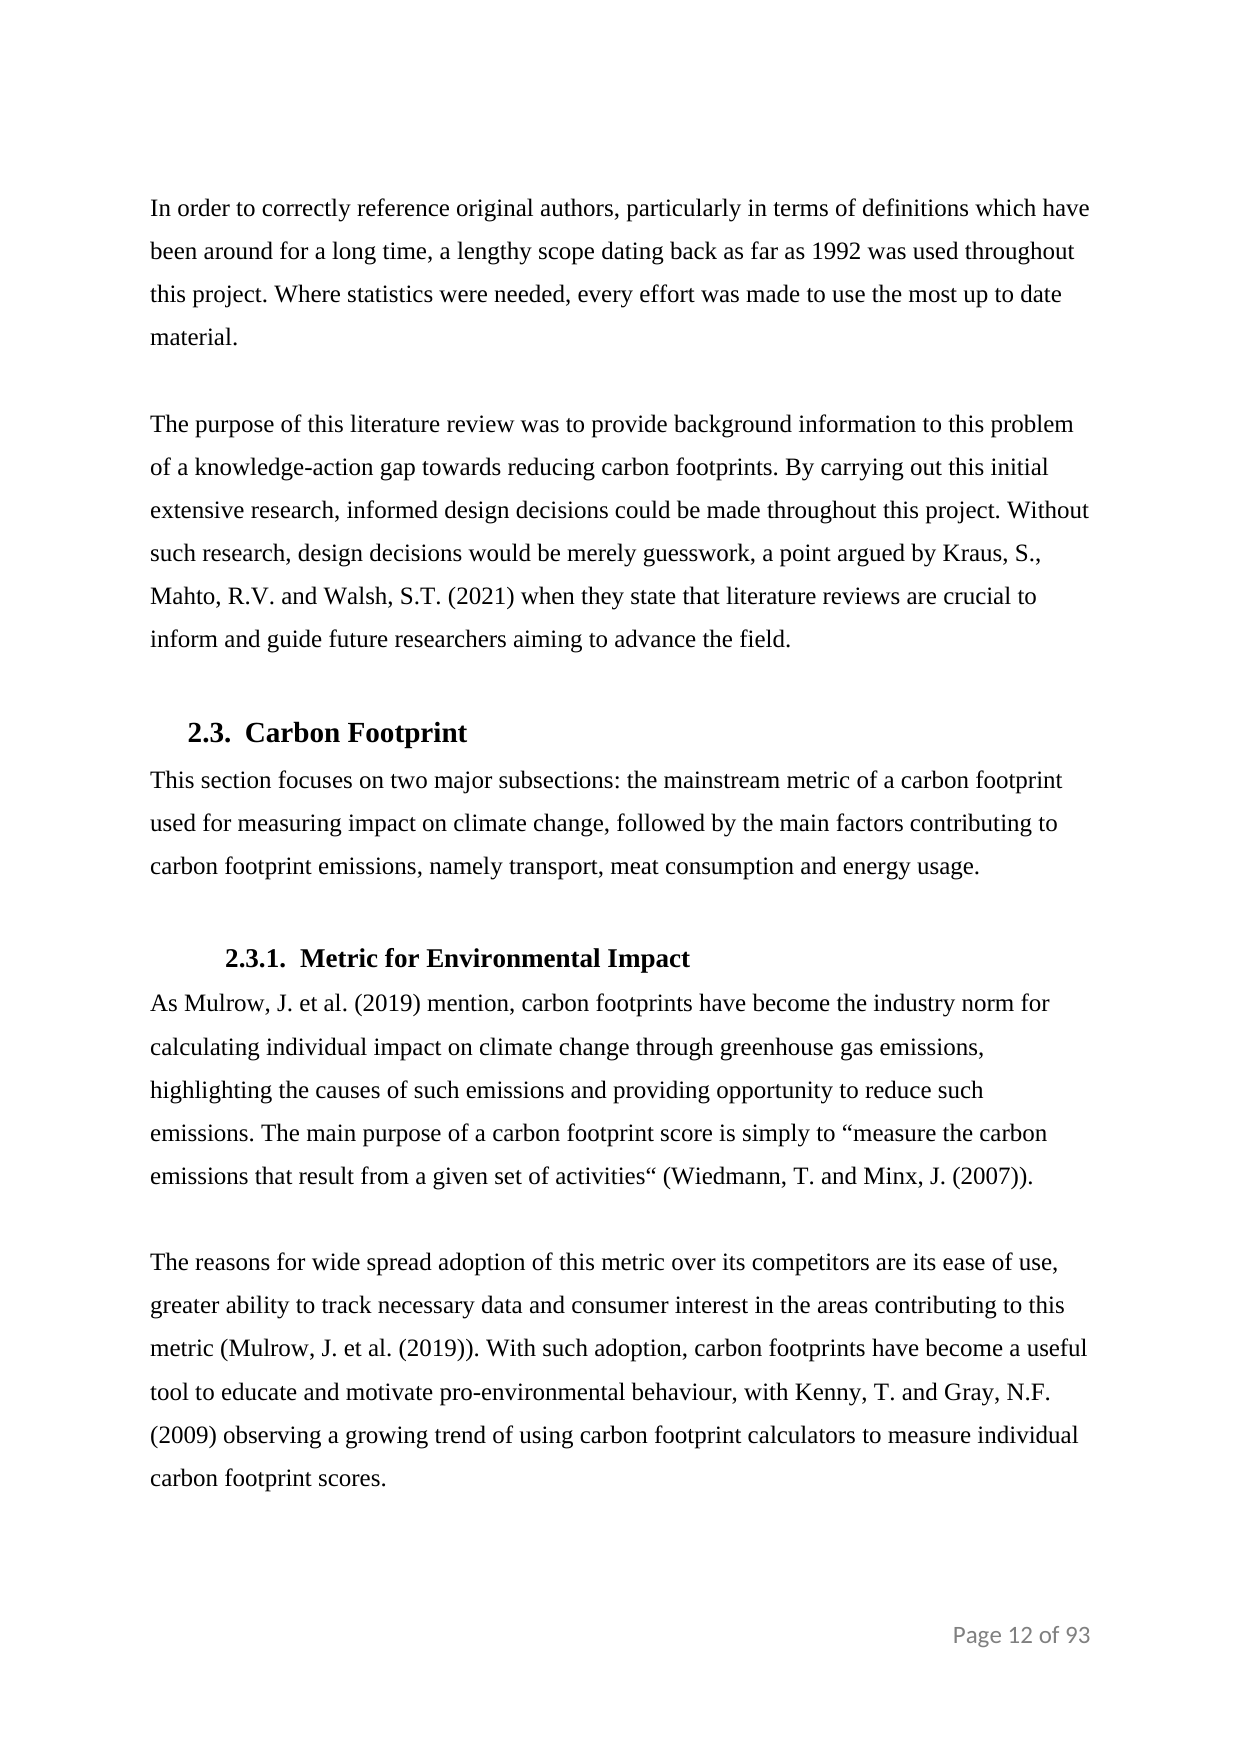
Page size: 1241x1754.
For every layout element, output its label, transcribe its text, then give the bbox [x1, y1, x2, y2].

text The purpose of this literature review was to provide background information to this problem of a knowledge-action gap towards reducing carbon footprints. By carrying out this initial extensive research, informed design decisions could be made throughout this project. Without such research, design decisions would be merely guesswork, a point argued by Kraus, S., Mahto, R.V. and Walsh, S.T. (2021) when they state that literature reviews are crucial to inform and guide future researchers aiming to advance the field. [150, 409, 1090, 653]
text The reasons for wide spread adoption of this metric over its competitors are its ease of use, greater ability to track necessary data and consumer interest in the areas contributing to this metric (Mulrow, J. et al. (2019)). With such adoption, carbon footprints have become a useful tool to educate and motivate pro-environmental behaviour, with Kenny, T. and Gray, N.F. (2009) observing a growing trend of using carbon footprint calculators to measure individual carbon footprint scores. [150, 1247, 1090, 1492]
text In order to correctly reference original authors, particularly in terms of definitions which have been around for a long time, a lengthy scope dating back as far as 1992 was used throughout this project. Where statistics were needed, every effort was made to use the most up to date material. [150, 193, 1090, 351]
subtitle Metric for Environmental Impact [209, 942, 1090, 973]
text As Mulrow, J. et al. (2019) mention, carbon footprints have become the industry norm for calculating individual impact on climate change through greenhouse gas emissions, highlighting the causes of such emissions and providing opportunity to reduce such emissions. The main purpose of a carbon footprint score is simply to “measure the carbon emissions that result from a given set of activities“ (Wiedmann, T. and Minx, J. (2007)). [150, 988, 1090, 1190]
text This section focuses on two major subsections: the mainstream metric of a carbon footprint used for measuring impact on climate change, followed by the main factors contributing to carbon footprint emissions, namely transport, meat consumption and energy usage. [150, 765, 1090, 880]
subtitle Carbon Footprint [187, 715, 1090, 748]
